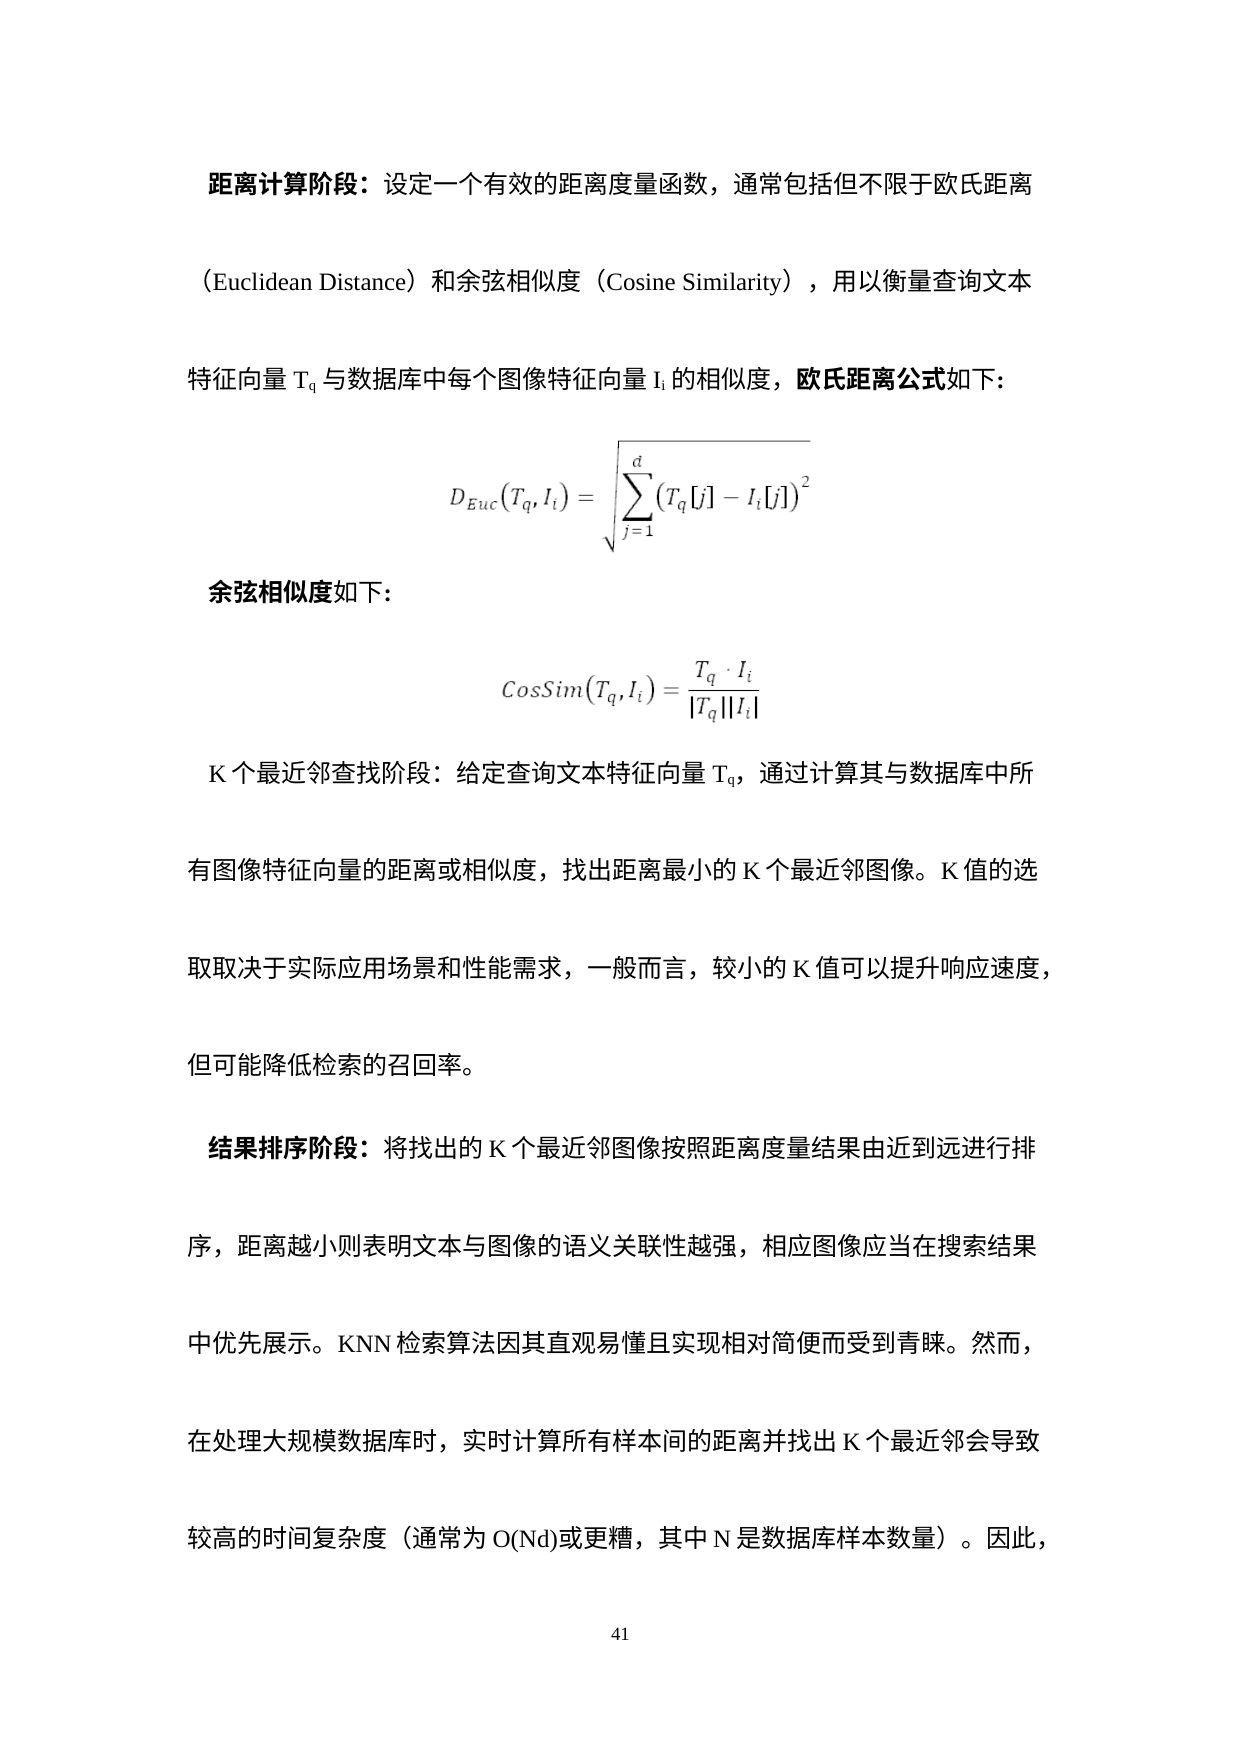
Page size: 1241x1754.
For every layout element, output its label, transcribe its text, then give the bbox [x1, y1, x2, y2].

picture [501, 641, 760, 739]
text 距离计算阶段：设定一个有效的距离度量函数，通常包括但不限于欧氏距离（Euclidean Distance）和余弦相似度（Cosine Similarity），用以衡量查询文本特征向量 Tq 与数据库中每个图像特征向量 Ii 的相似度，欧氏距离公式如下: [187, 150, 1053, 410]
text K个最近邻查找阶段：给定查询文本特征向量 Tq，通过计算其与数据库中所有图像特征向量的距离或相似度，找出距离最小的K个最近邻图像。K值的选取取决于实际应用场景和性能需求，一般而言，较小的K值可以提升响应速度，但可能降低检索的召回率。 [187, 739, 1053, 1096]
picture [449, 428, 812, 559]
text 余弦相似度如下: [187, 558, 1053, 623]
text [187, 1114, 1053, 1569]
